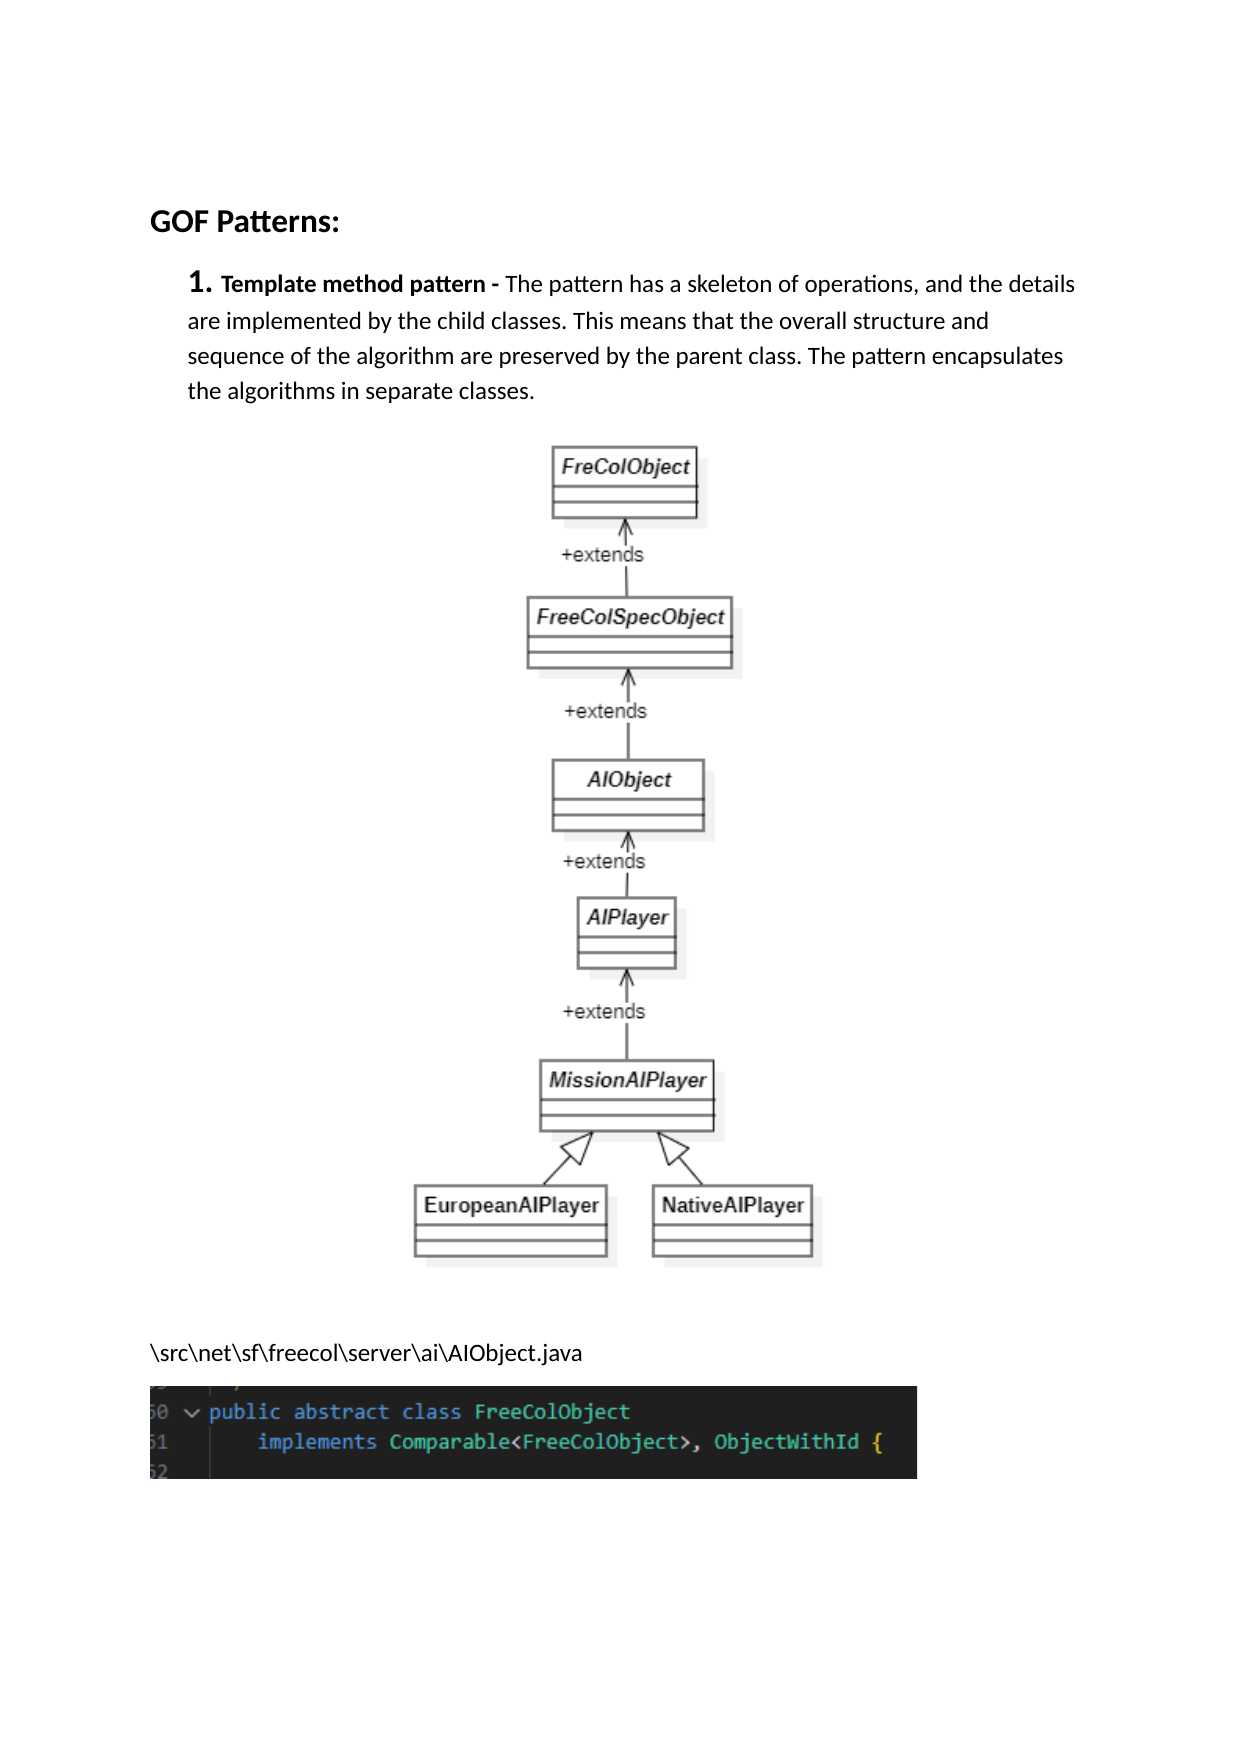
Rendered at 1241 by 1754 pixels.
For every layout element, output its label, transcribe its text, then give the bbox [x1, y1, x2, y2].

picture [400, 410, 840, 1319]
text GOF Patterns: [150, 199, 1090, 240]
picture [150, 1386, 918, 1479]
text \src\net\sf\freecol\server\ai\AIObject.java [150, 1337, 1090, 1368]
text 1. Template method pattern - The pattern has a skeleton of operations, and the details are implemented by the child classes. This means that the overall structure and sequence of the algorithm are preserved by the parent class. The pattern encapsulates the algorithms in separate classes. [187, 260, 1090, 406]
